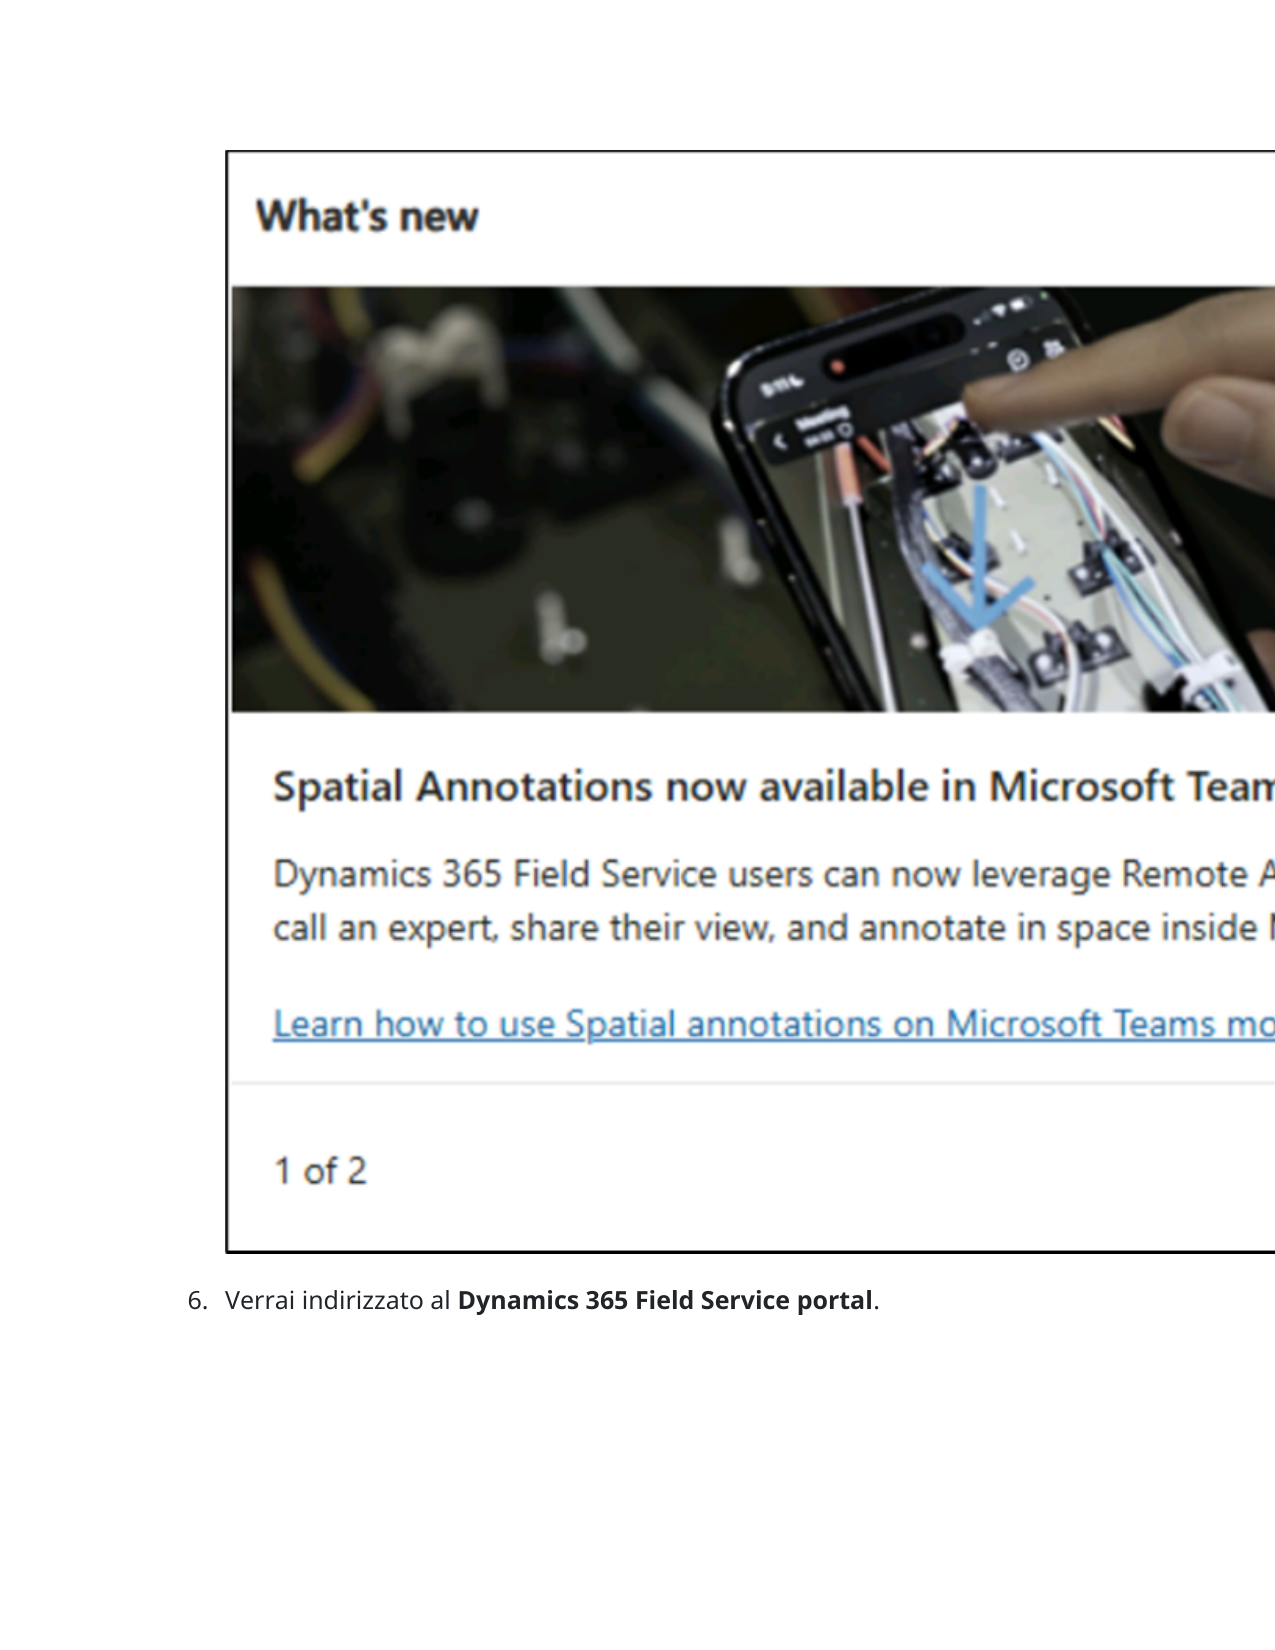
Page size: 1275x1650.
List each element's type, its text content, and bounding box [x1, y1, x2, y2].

picture [225, 150, 1275, 1254]
list Verrai indirizzato al Dynamics 365 Field Service portal. [187, 1282, 1125, 1316]
